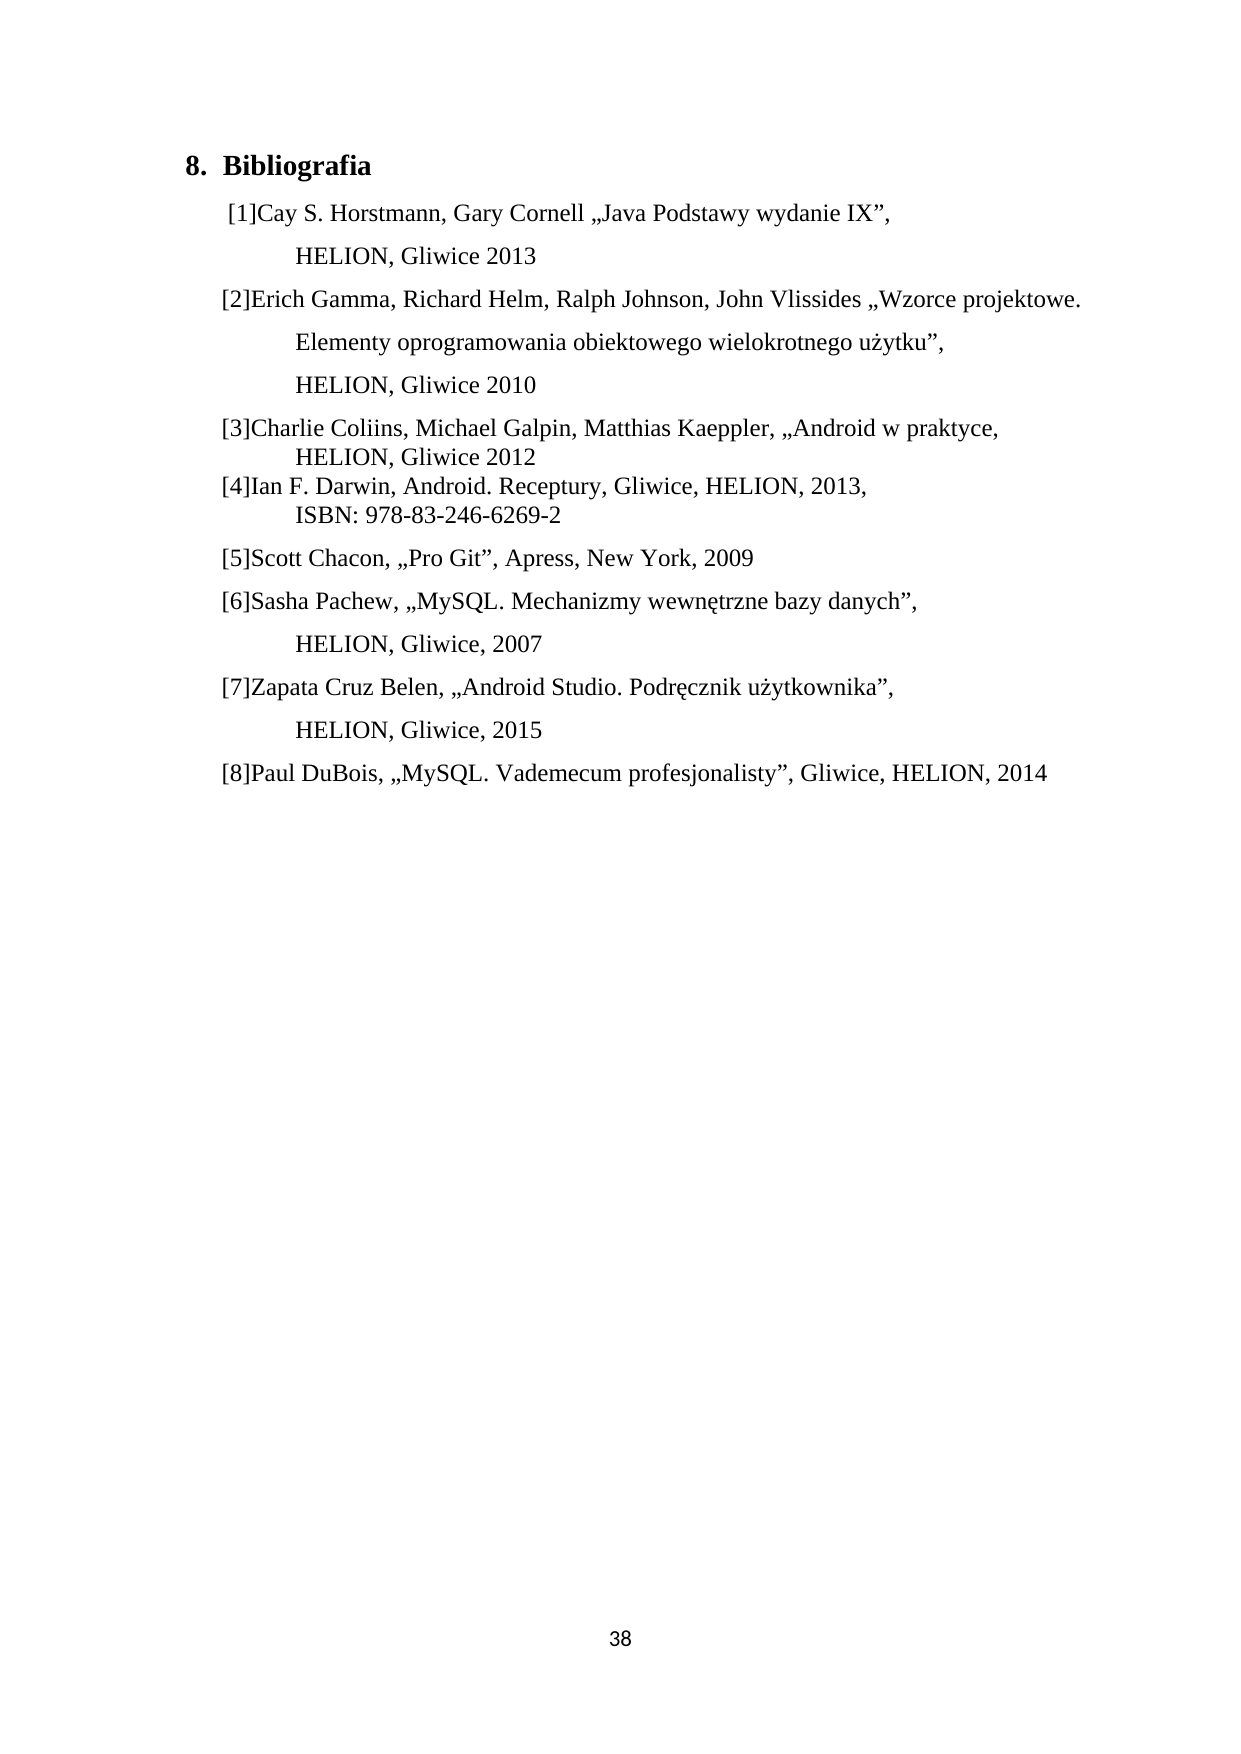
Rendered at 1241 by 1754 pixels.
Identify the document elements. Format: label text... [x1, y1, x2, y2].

text HELION, Gliwice 2013 [221, 241, 1093, 270]
text [4]Ian F. Darwin, Android. Receptury, Gliwice, HELION, 2013, [185, 471, 1093, 500]
text HELION, Gliwice 2012 [259, 442, 1093, 471]
text [8]Paul DuBois, „MySQL. Vademecum profesjonalisty”, Gliwice, HELION, 2014 [221, 758, 1093, 787]
text HELION, Gliwice, 2007 [221, 629, 1093, 658]
list Bibliografia [185, 148, 1093, 181]
text HELION, Gliwice, 2015 [221, 715, 1093, 744]
text [3]Charlie Coliins, Michael Galpin, Matthias Kaeppler, „Android w praktyce, [185, 413, 1093, 442]
text HELION, Gliwice 2010 [295, 370, 1093, 399]
text [2]Erich Gamma, Richard Helm, Ralph Johnson, John Vlissides „Wzorce projektowe. [221, 284, 1093, 313]
text ISBN: 978-83-246-6269-2 [221, 500, 1093, 528]
text [7]Zapata Cruz Belen, „Android Studio. Podręcznik użytkownika”, [221, 672, 1093, 701]
text [1]Cay S. Horstmann, Gary Cornell „Java Podstawy wydanie IX”, [221, 198, 1093, 227]
text Elementy oprogramowania obiektowego wielokrotnego użytku”, [295, 327, 1093, 356]
text [6]Sasha Pachew, „MySQL. Mechanizmy wewnętrzne bazy danych”, [221, 586, 1093, 615]
text [5]Scott Chacon, „Pro Git”, Apress, New York, 2009 [221, 543, 1093, 572]
